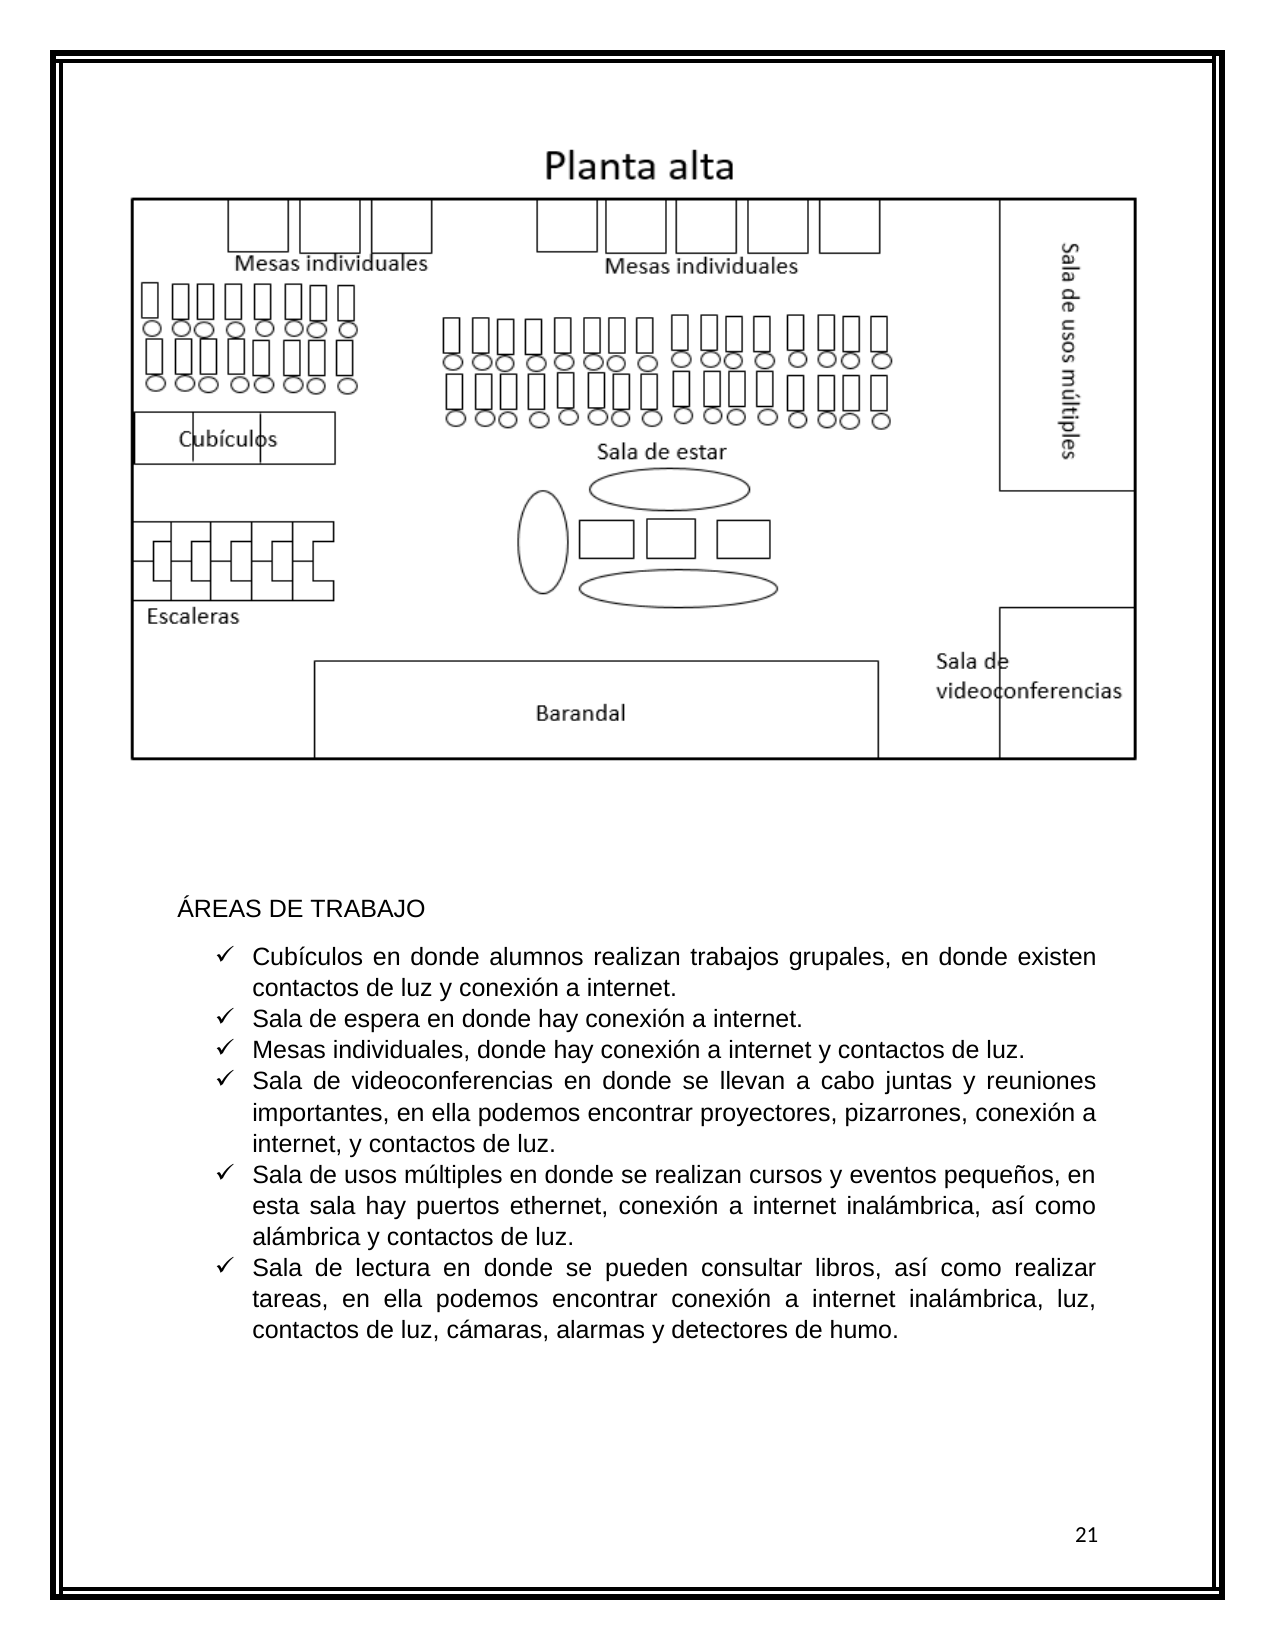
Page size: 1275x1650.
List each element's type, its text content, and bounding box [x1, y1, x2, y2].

picture [119, 139, 1151, 776]
list Cubículos en donde alumnos realizan trabajos grupales, en donde existen contactos de luz y conexión a internet. [214, 942, 1098, 1002]
list Sala de videoconferencias en donde se llevan a cabo juntas y reuniones importantes, en ella podemos encontrar proyectores, pizarrones, conexión a internet, y contactos de luz. [214, 1066, 1098, 1157]
text ÁREAS DE TRABAJO [177, 894, 1098, 923]
list Sala de espera en donde hay conexión a internet. [214, 1004, 1098, 1033]
list Sala de lectura en donde se pueden consultar libros, así como realizar tareas, en ella podemos encontrar conexión a internet inalámbrica, luz, contactos de luz, cámaras, alarmas y detectores de humo. [214, 1253, 1098, 1344]
list Mesas individuales, donde hay conexión a internet y contactos de luz. [214, 1035, 1098, 1064]
list Sala de usos múltiples en donde se realizan cursos y eventos pequeños, en esta sala hay puertos ethernet, conexión a internet inalámbrica, así como alámbrica y contactos de luz. [214, 1159, 1098, 1251]
